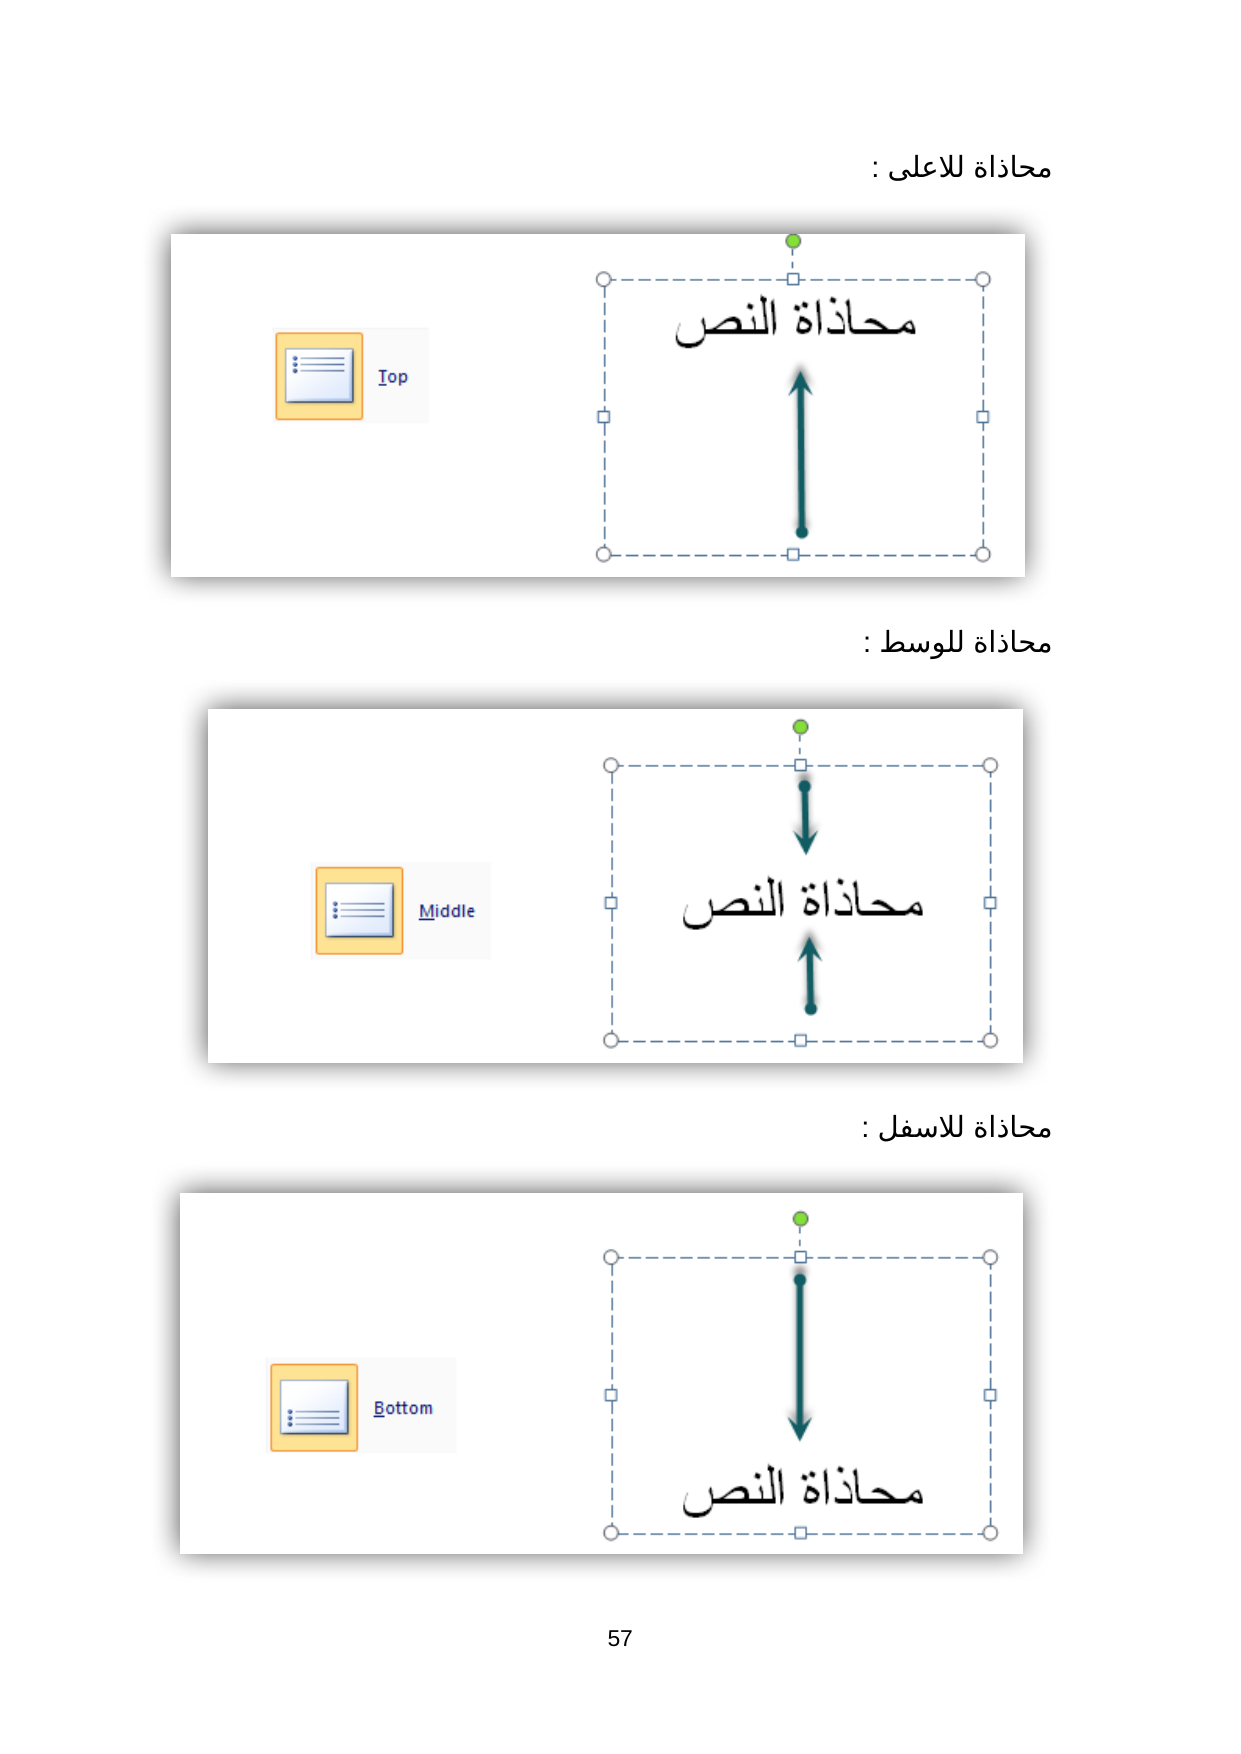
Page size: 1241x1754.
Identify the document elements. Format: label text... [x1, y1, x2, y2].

picture [208, 709, 1023, 1063]
picture [180, 1193, 1023, 1554]
picture [171, 234, 1025, 577]
text محاذاة للوسط : [187, 625, 1053, 659]
text محاذاة للاعلى : [187, 150, 1053, 183]
text محاذاة للاسفل : [187, 1109, 1053, 1143]
